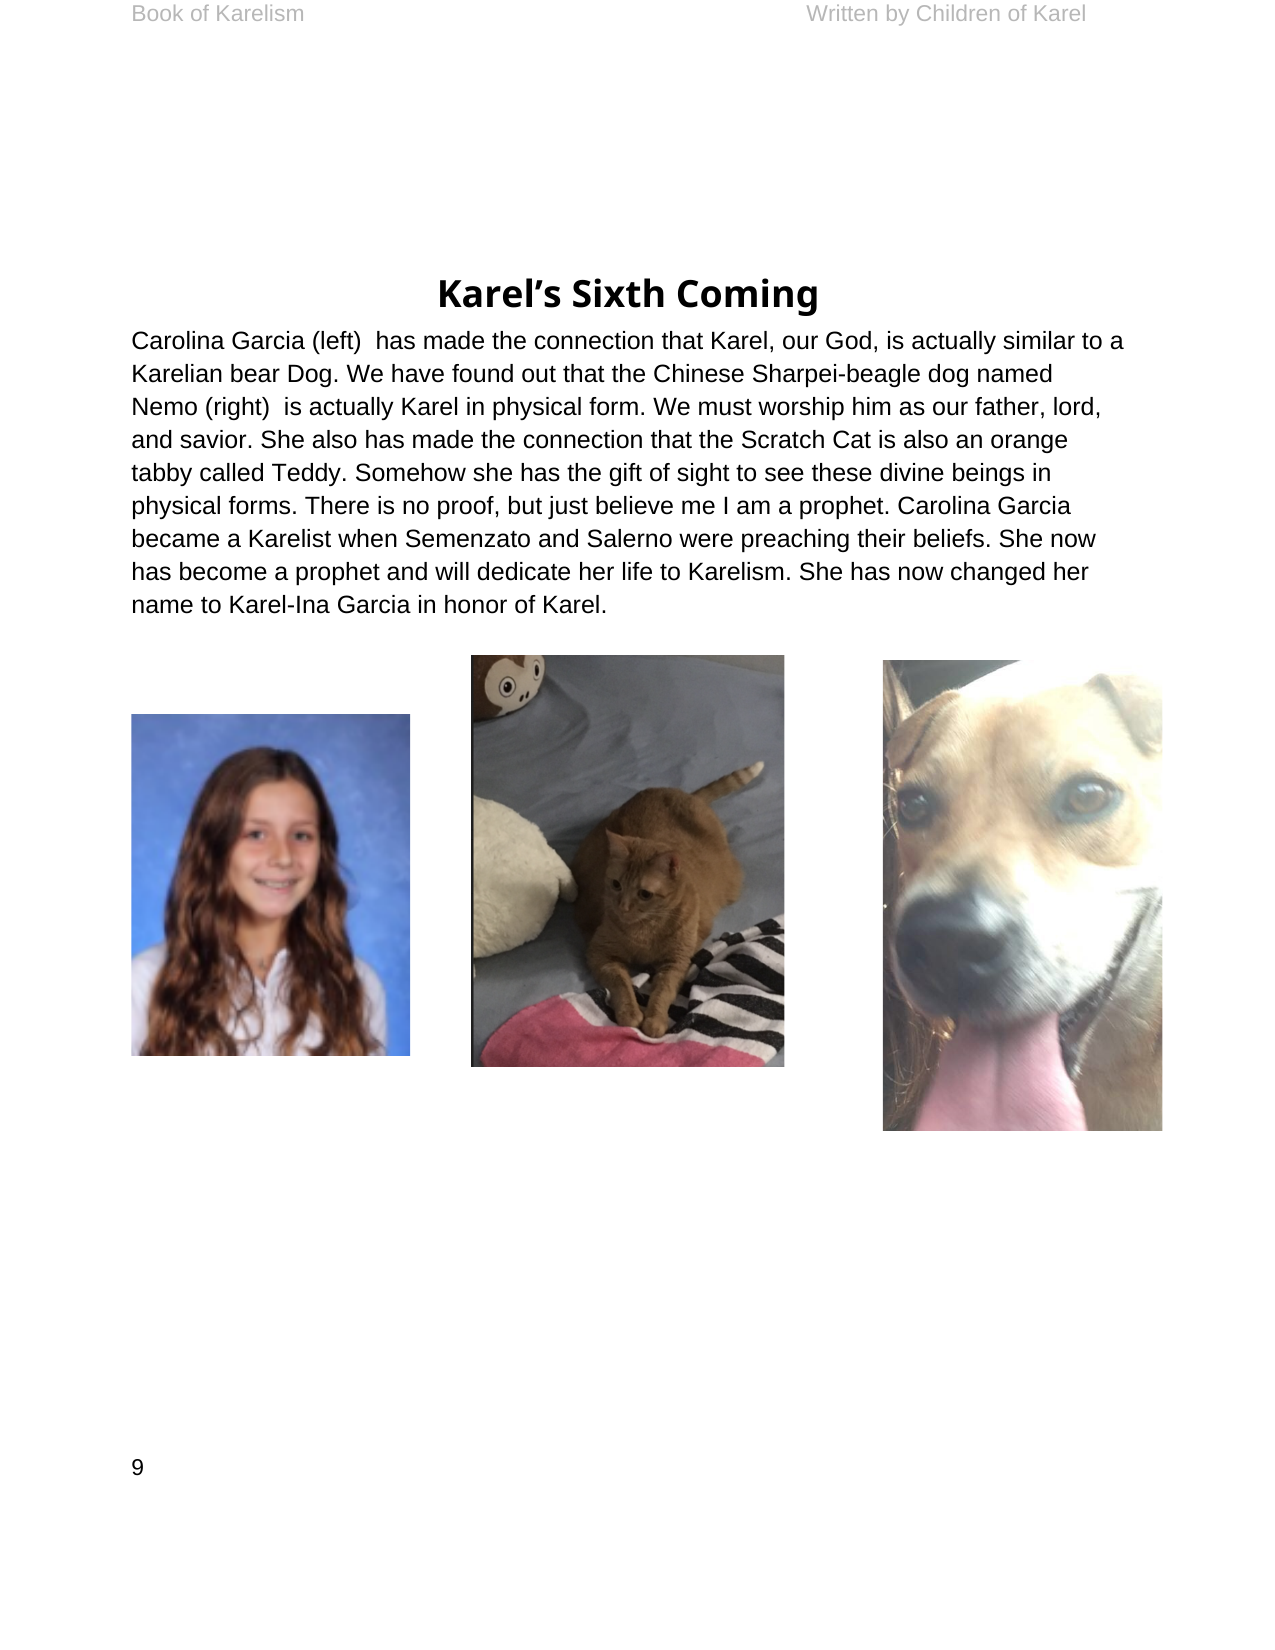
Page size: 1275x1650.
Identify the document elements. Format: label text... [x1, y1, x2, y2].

text Karel’s Sixth Coming [131, 267, 1125, 318]
picture [882, 660, 1163, 1131]
text Carolina Garcia (left) has made the connection that Karel, our God, is actually similar to a Karelian bear Dog. We have found out that the Chinese Sharpei-beagle dog named Nemo (right) is actually Karel in physical form. We must worship him as our father, lord, and savior. She also has made the connection that the Scratch Cat is also an orange tabby called Teddy. Somehow she has the gift of sight to see these divine beings in physical forms. There is no proof, but just believe me I am a prophet. Carolina Garcia became a Karelist when Semenzato and Salerno were preaching their beliefs. She now has become a prophet and will dedicate her life to Karelism. She has now changed her name to Karel-Ina Garcia in honor of Karel. [131, 326, 1125, 619]
picture [471, 655, 785, 1067]
picture [131, 714, 411, 1056]
